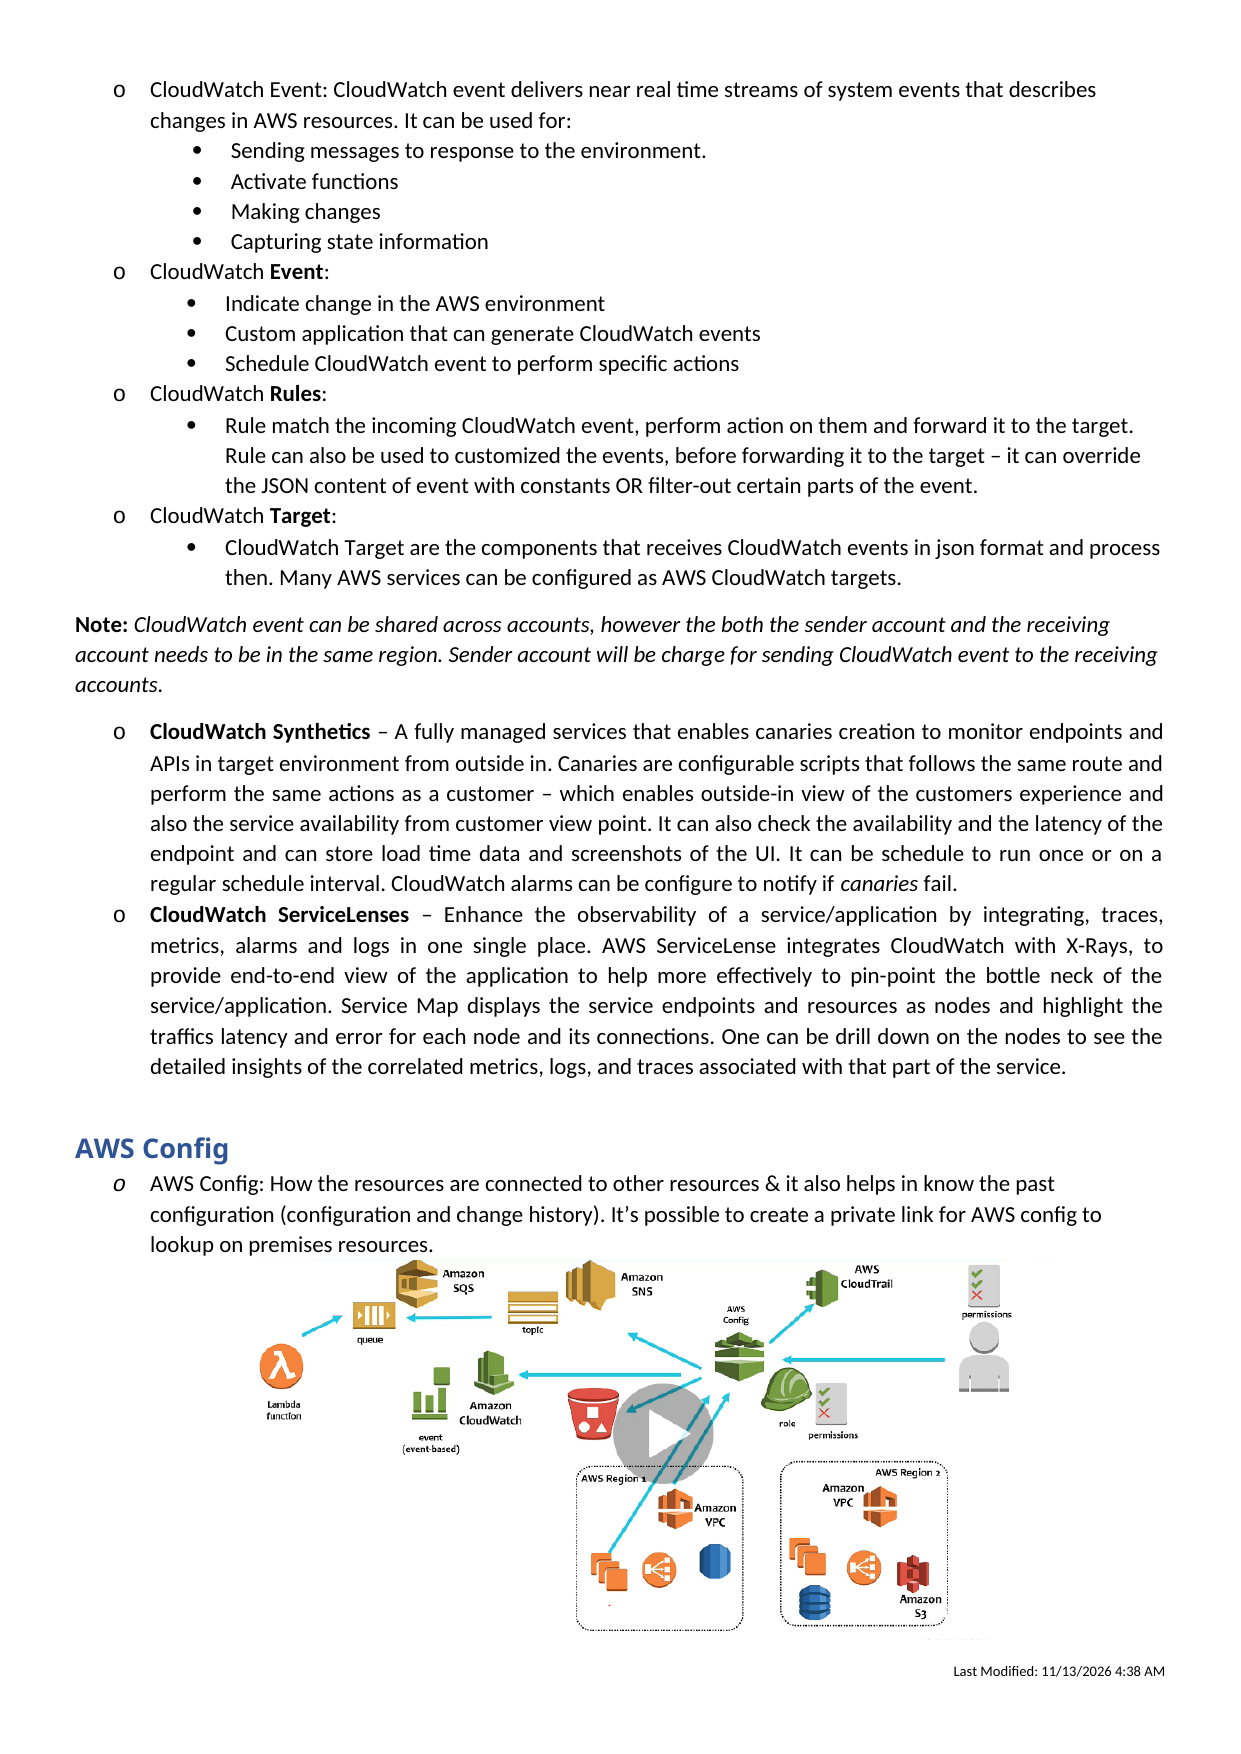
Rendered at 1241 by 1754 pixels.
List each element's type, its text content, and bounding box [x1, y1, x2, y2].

list CloudWatch Synthetics – A fully managed services that enables canaries creation to monitor endpoints and APIs in target environment from outside in. Canaries are configurable scripts that follows the same route and perform the same actions as a customer – which enables outside-in view of the customers experience and also the service availability from customer view point. It can also check the availability and the latency of the endpoint and can store load time data and screenshots of the UI. It can be schedule to run once or on a regular schedule interval. CloudWatch alarms can be configure to notify if canaries fail. [112, 717, 1165, 898]
list Capturing state information [193, 227, 1165, 255]
list CloudWatch ServiceLenses – Enhance the observability of a service/application by integrating, traces, metrics, alarms and logs in one single place. AWS ServiceLense integrates CloudWatch with X-Rays, to provide end-to-end view of the application to help more effectively to pin-point the bottle neck of the service/application. Service Map displays the service endpoints and resources as nodes and highlight the traffics latency and error for each node and its connections. One can be drill down on the nodes to see the detailed insights of the correlated metrics, logs, and traces associated with that part of the service. [112, 900, 1165, 1080]
list CloudWatch Target: [112, 502, 1165, 531]
list CloudWatch Rules: [112, 379, 1165, 409]
list Sending messages to response to the environment. [193, 137, 1165, 164]
list CloudWatch Target are the components that receives CloudWatch events in json format and process then. Many AWS services can be configured as AWS CloudWatch targets. [187, 533, 1165, 591]
text Note: CloudWatch event can be shared across accounts, however the both the sender account and the receiving account needs to be in the same region. Sender account will be charge for sending CloudWatch event to the receiving accounts. [75, 610, 1165, 698]
list CloudWatch Event: CloudWatch event delivers near real time streams of system events that describes changes in AWS resources. It can be used for: [112, 75, 1165, 134]
list Custom application that can generate CloudWatch events [187, 319, 1165, 347]
list Making changes [193, 197, 1165, 225]
list AWS Config: How the resources are connected to other resources & it also helps in know the past configuration (configuration and change history). It’s possible to create a private link for AWS config to lookup on premises resources. [112, 1169, 1165, 1258]
picture [256, 1260, 1059, 1640]
subtitle AWS Config [75, 1129, 1165, 1166]
list CloudWatch Event: [112, 257, 1165, 287]
list Schedule CloudWatch event to perform specific actions [187, 349, 1165, 377]
list Indicate change in the AWS environment [187, 289, 1165, 317]
list Activate functions [193, 167, 1165, 195]
list Rule match the incoming CloudWatch event, perform action on them and forward it to the target. Rule can also be used to customized the events, before forwarding it to the target – it can override the JSON content of event with constants OR filter-out certain parts of the event. [187, 411, 1165, 499]
